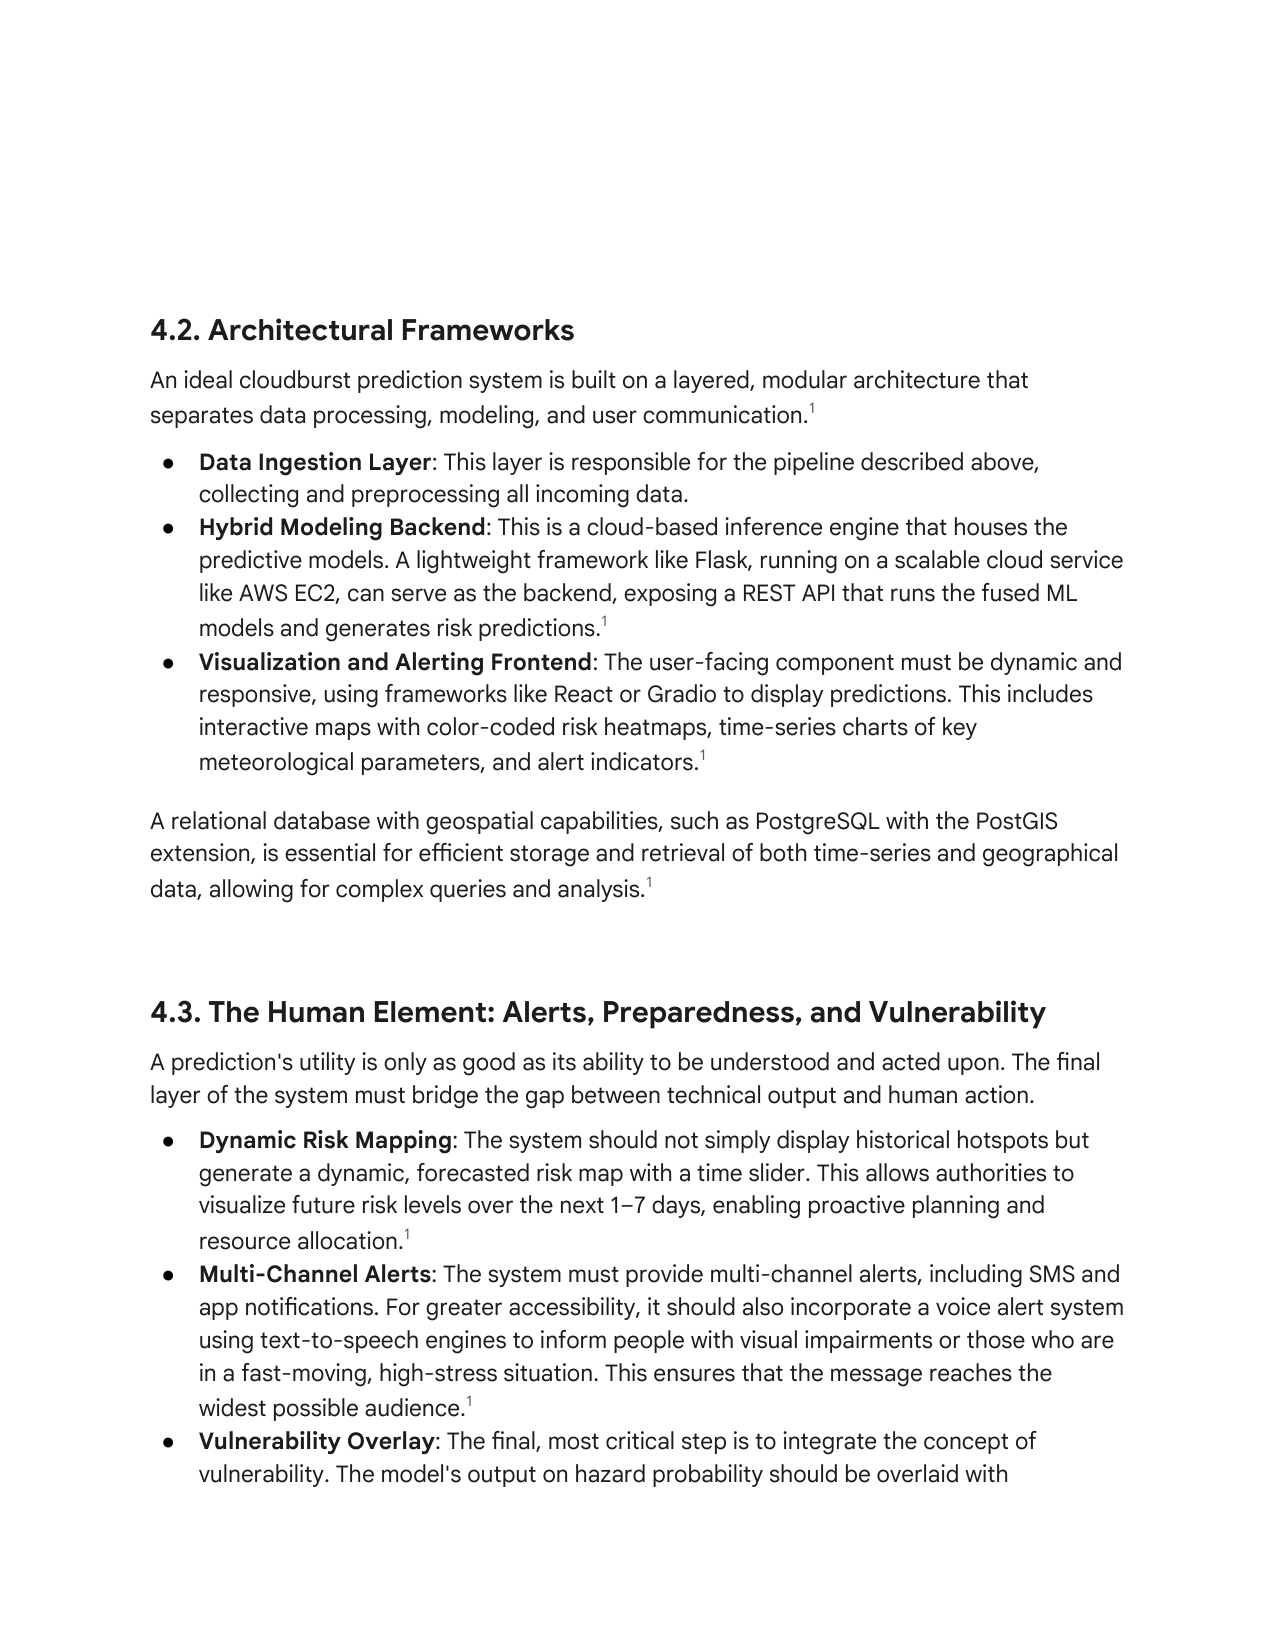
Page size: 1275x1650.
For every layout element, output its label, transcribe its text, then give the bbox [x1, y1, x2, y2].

subtitle 4.2. Architectural Frameworks [150, 312, 1125, 349]
text An ideal cloudburst prediction system is built on a layered, modular architecture that separates data processing, modeling, and user communication.1 [150, 367, 1125, 431]
list Data Ingestion Layer: This layer is responsible for the pipeline described above, collecting and preprocessing all incoming data. [161, 448, 1125, 509]
text A prediction's utility is only as good as its ability to be understood and acted upon. The final layer of the system must bridge the gap between technical output and human action. [150, 1048, 1125, 1110]
list Multi-Channel Alerts: The system must provide multi-channel alerts, including SMS and app notifications. For greater accessibility, it should also incorporate a voice alert system using text-to-speech engines to inform people with visual impairments or those who are in a fast-moving, high-stress situation. This ensures that the message reaches the widest possible audience.1 [161, 1261, 1125, 1423]
subtitle 4.3. The Human Element: Alerts, Preparedness, and Vulnerability [150, 994, 1125, 1031]
list Hybrid Modeling Backend: This is a cloud-based inference engine that houses the predictive models. A lightweight framework like Flask, running on a scalable cloud service like AWS EC2, can serve as the backend, exposing a REST API that runs the fused ML models and generates risk predictions.1 [161, 513, 1125, 643]
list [161, 1428, 1125, 1489]
list Visualization and Alerting Frontend: The user-facing component must be dynamic and responsive, using frameworks like React or Gradio to display predictions. This includes interactive maps with color-coded risk heatmaps, time-series charts of key meteorological parameters, and alert indicators.1 [161, 648, 1125, 778]
text A relational database with geospatial capabilities, such as PostgreSQL with the PostGIS extension, is essential for efficient storage and retrieval of both time-series and geographical data, allowing for complex queries and analysis.1 [150, 807, 1125, 904]
list Dynamic Risk Mapping: The system should not simply display historical hotspots but generate a dynamic, forecasted risk map with a time slider. This allows authorities to visualize future risk levels over the next 1–7 days, enabling proactive planning and resource allocation.1 [161, 1126, 1125, 1256]
